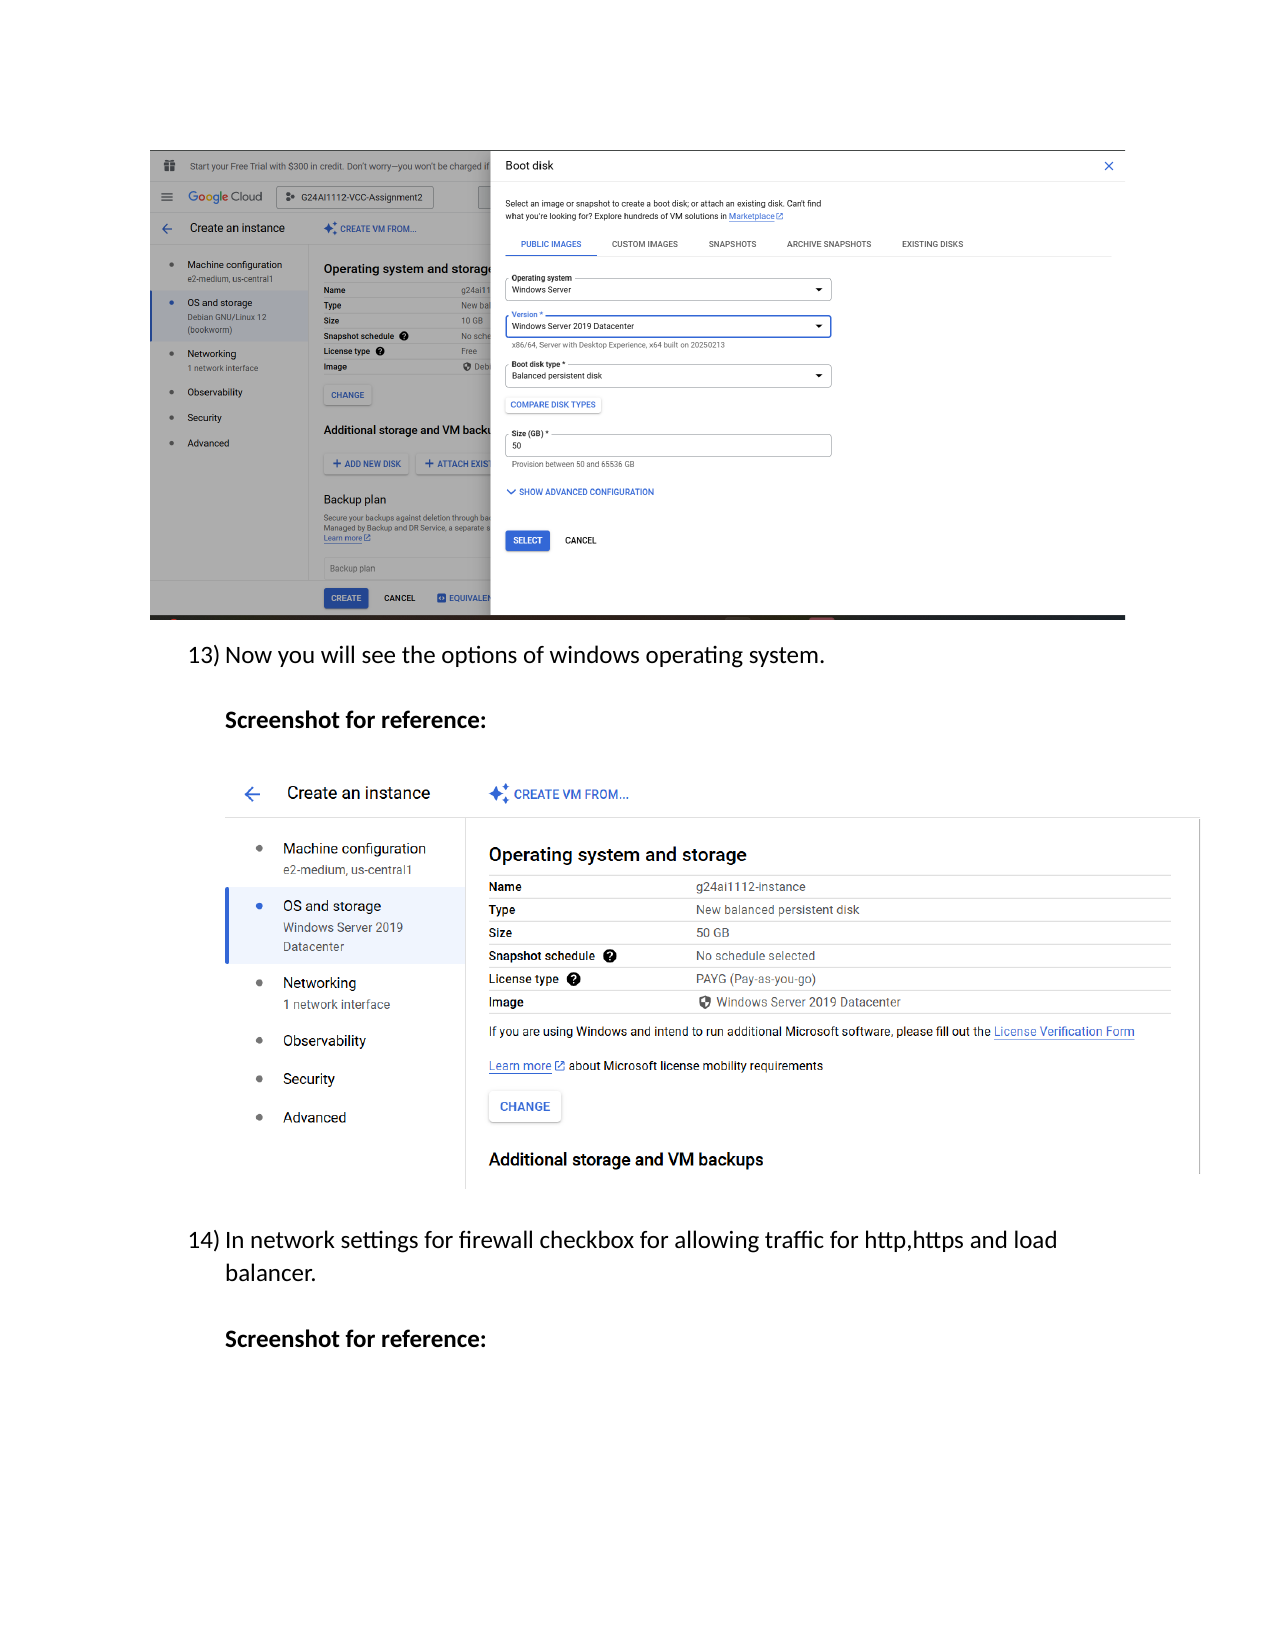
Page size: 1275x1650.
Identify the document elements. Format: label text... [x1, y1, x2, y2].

list Now you will see the options of windows operating system. [187, 639, 1125, 669]
picture [225, 770, 1200, 1189]
list Screenshot for reference: [225, 704, 1125, 735]
picture [150, 150, 1125, 620]
list In network settings for firewall checkbox for allowing traffic for http,https and load balancer. [187, 1224, 1125, 1287]
list Screenshot for reference: [225, 1323, 1125, 1353]
